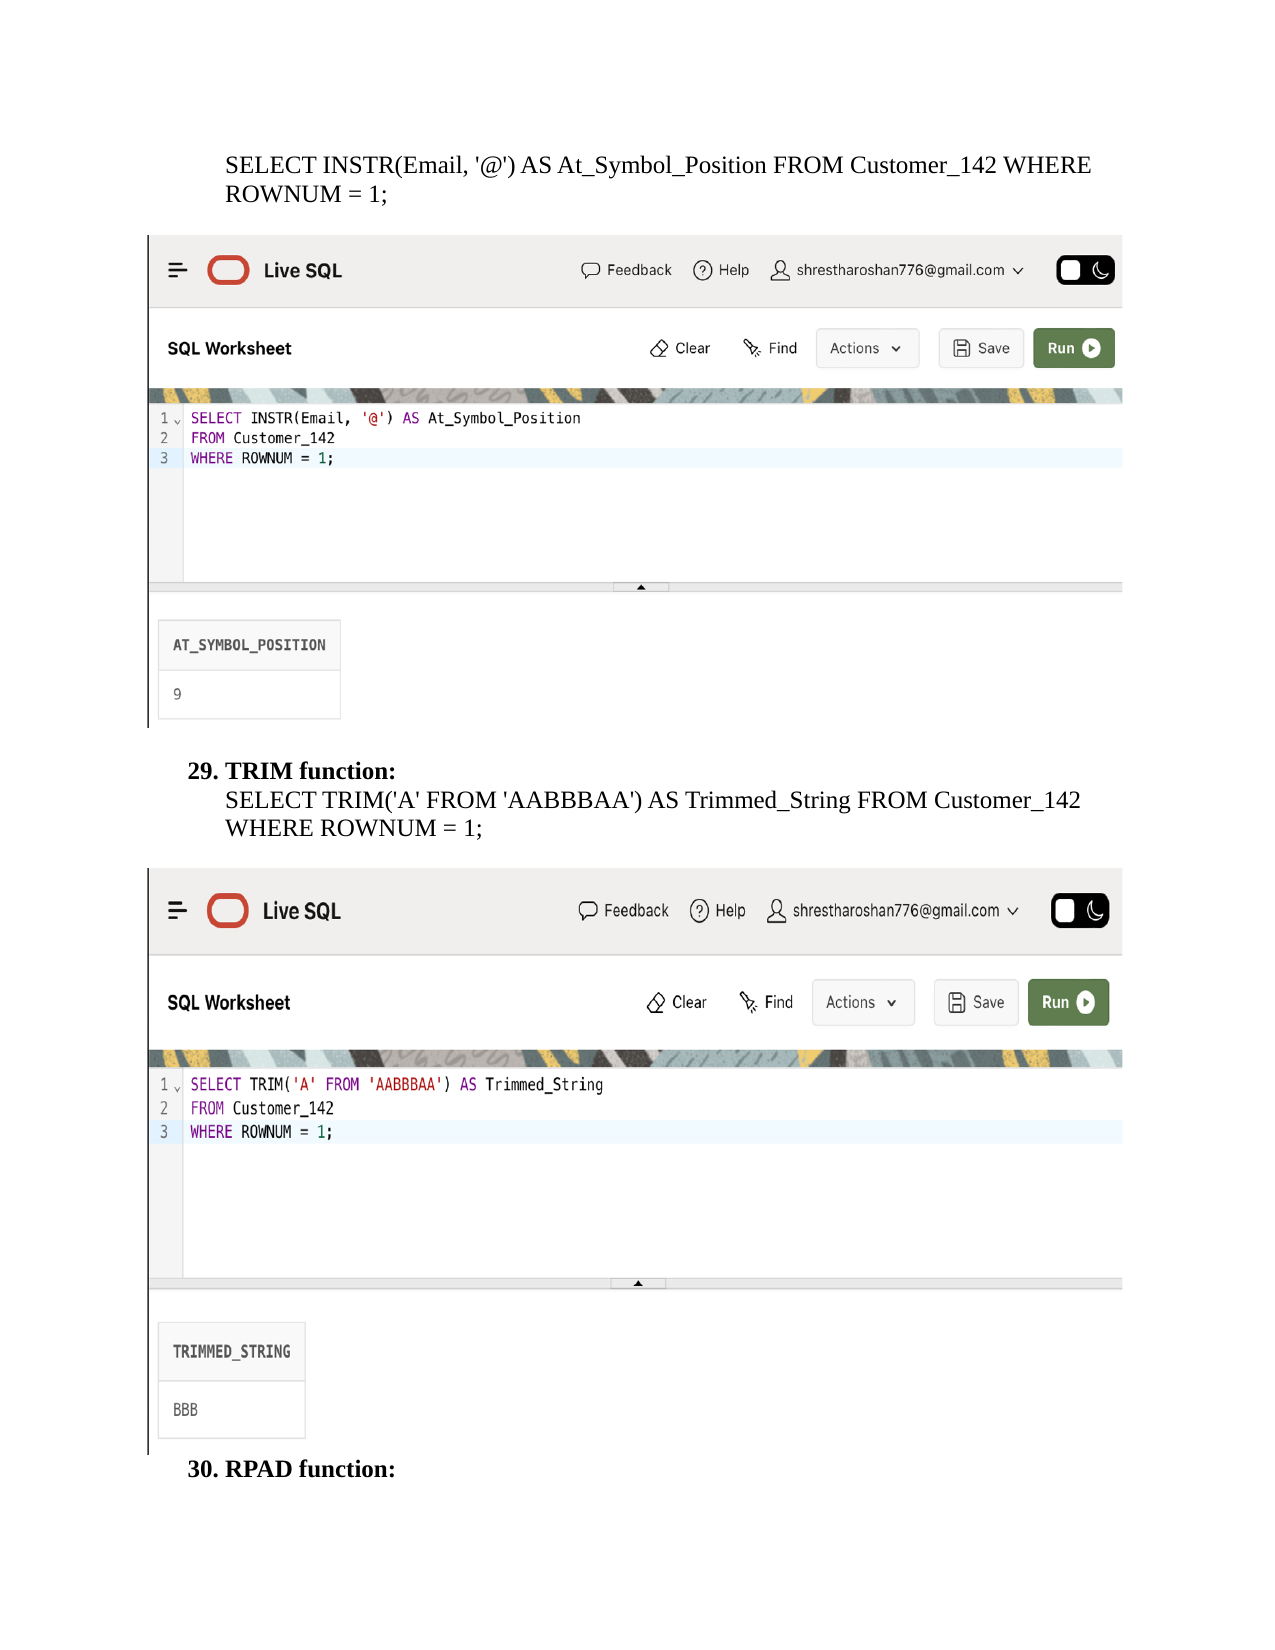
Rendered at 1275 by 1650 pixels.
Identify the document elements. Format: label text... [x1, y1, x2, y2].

picture [147, 235, 1123, 728]
picture [147, 868, 1123, 1455]
list SELECT TRIM('A' FROM 'AABBBAA') AS Trimmed_String FROM Customer_142 WHERE ROWNUM = 1; [225, 785, 1125, 842]
list TRIM function: [187, 756, 1125, 785]
list SELECT INSTR(Email, '@') AS At_Symbol_Position FROM Customer_142 WHERE ROWNUM = 1; [225, 150, 1125, 207]
